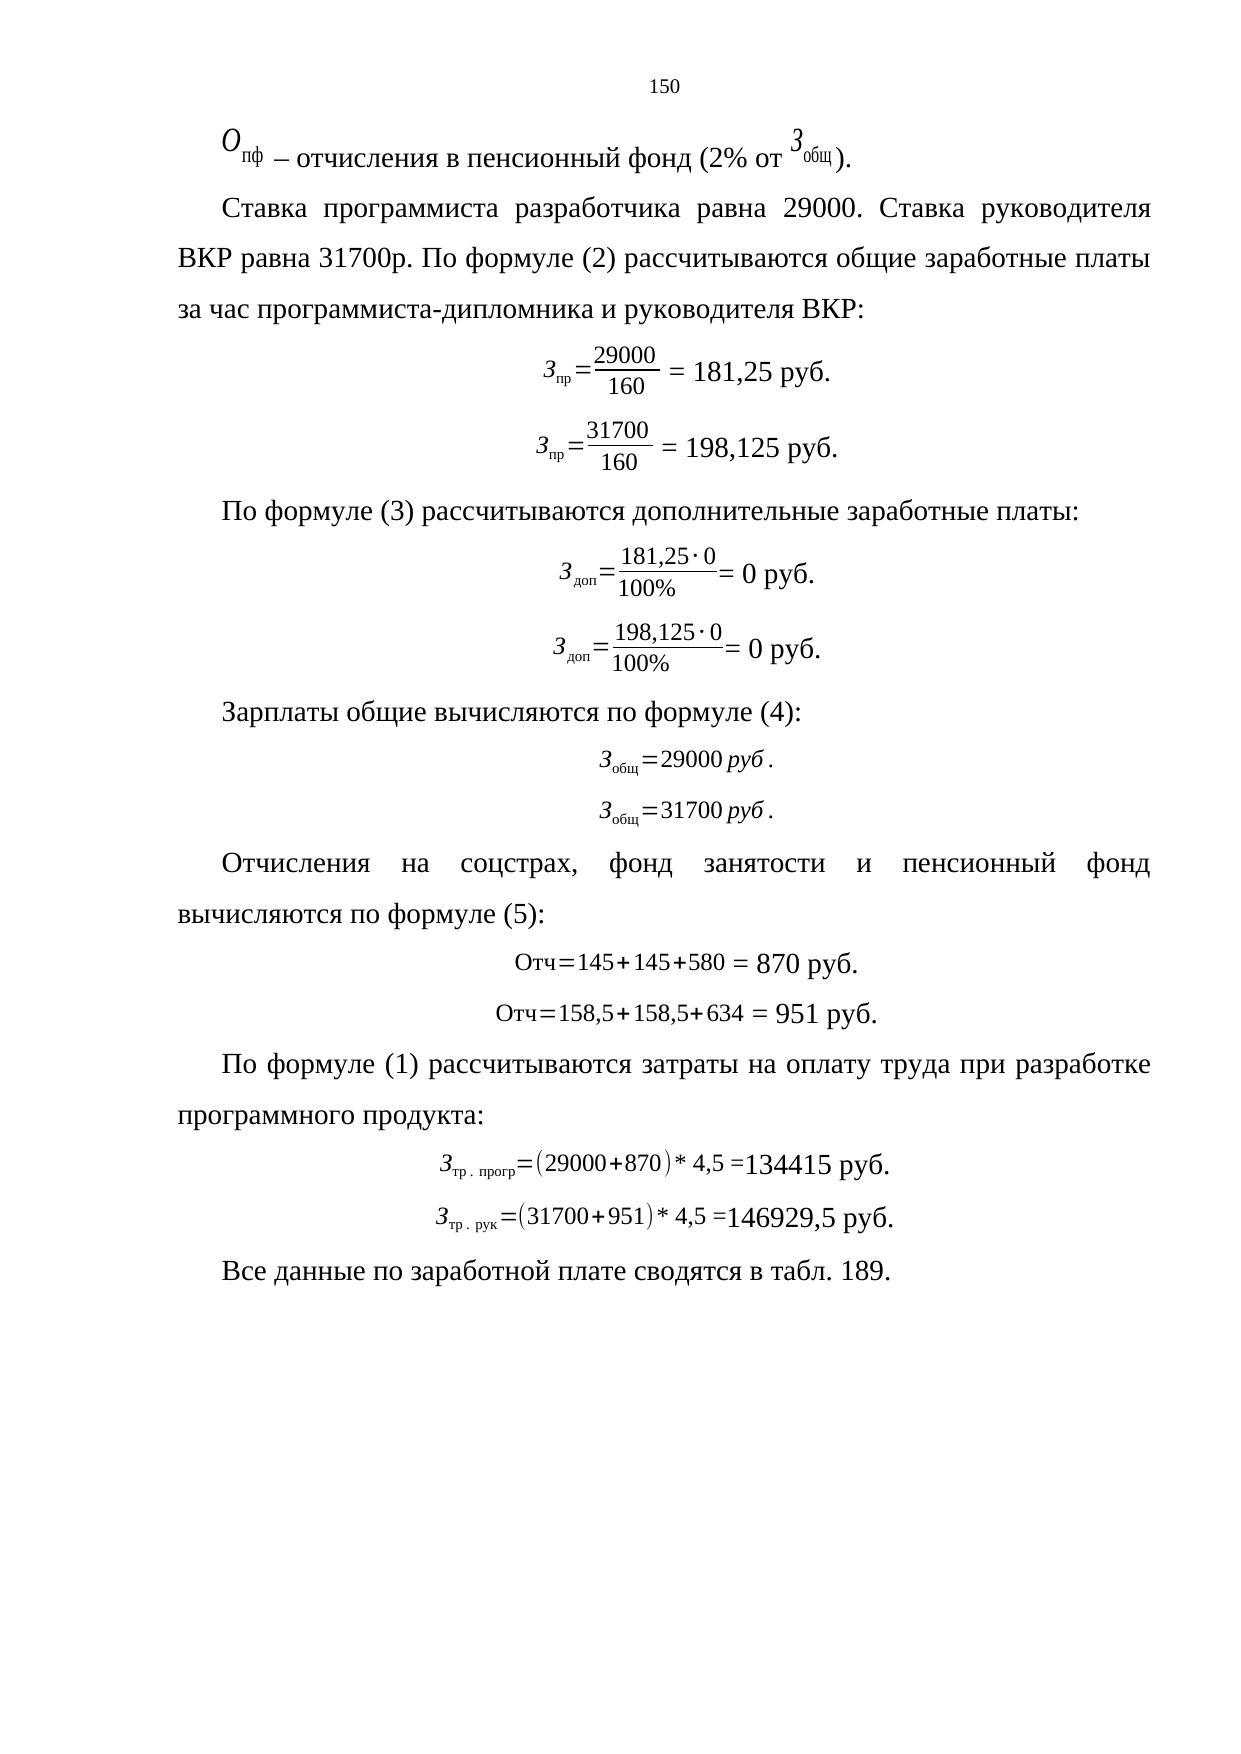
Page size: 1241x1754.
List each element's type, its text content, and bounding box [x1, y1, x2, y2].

text Отчисления на соцстрах, фонд занятости и пенсионный фонд вычисляются по формуле (5): [177, 845, 1152, 929]
text По формуле (3) рассчитываются дополнительные заработные платы: [177, 493, 1152, 526]
text Ставка программиста разработчика равна 29000. Ставка руководителя ВКР равна 31700р. По формуле (2) рассчитываются общие заработные платы за час программиста-дипломника и руководителя ВКР: [177, 190, 1152, 324]
text = 0 руб. [177, 543, 1152, 602]
text – отчисления в пенсионный фонд (2% от ). [177, 122, 1152, 173]
text = 870 руб. [177, 946, 1152, 979]
text = 0 руб. [177, 619, 1152, 678]
text 134415 руб. [177, 1147, 1152, 1181]
text = 198,125 руб. [177, 417, 1152, 476]
text Все данные по заработной плате сводятся в табл. 189. [177, 1253, 1152, 1286]
text = 951 руб. [177, 996, 1152, 1030]
text = 181,25 руб. [177, 341, 1152, 400]
text По формуле (1) рассчитываются затраты на оплату труда при разработке программного продукта: [177, 1047, 1152, 1131]
text Зарплаты общие вычисляются по формуле (4): [177, 694, 1152, 728]
text 146929,5 руб. [177, 1200, 1152, 1234]
